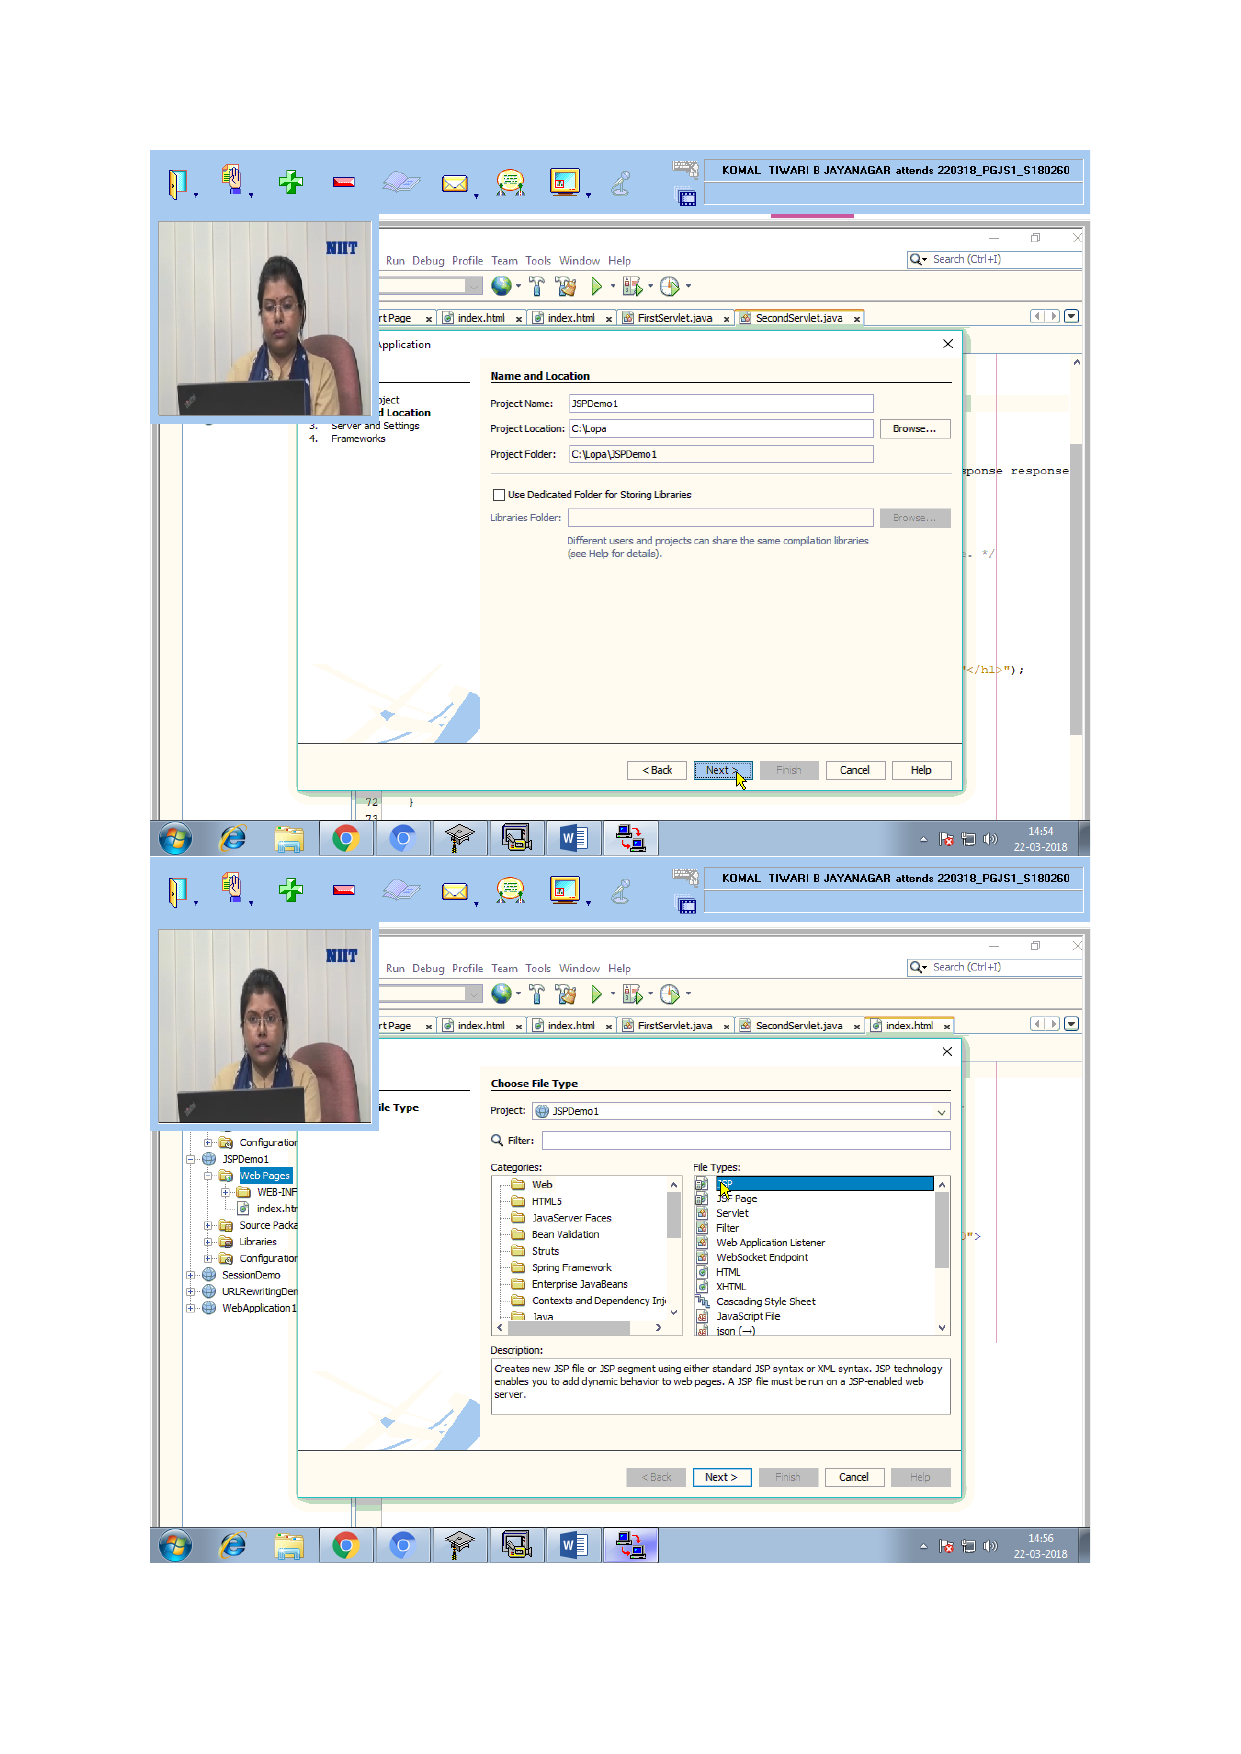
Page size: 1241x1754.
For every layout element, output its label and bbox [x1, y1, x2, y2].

picture [150, 150, 1091, 856]
picture [150, 857, 1091, 1563]
